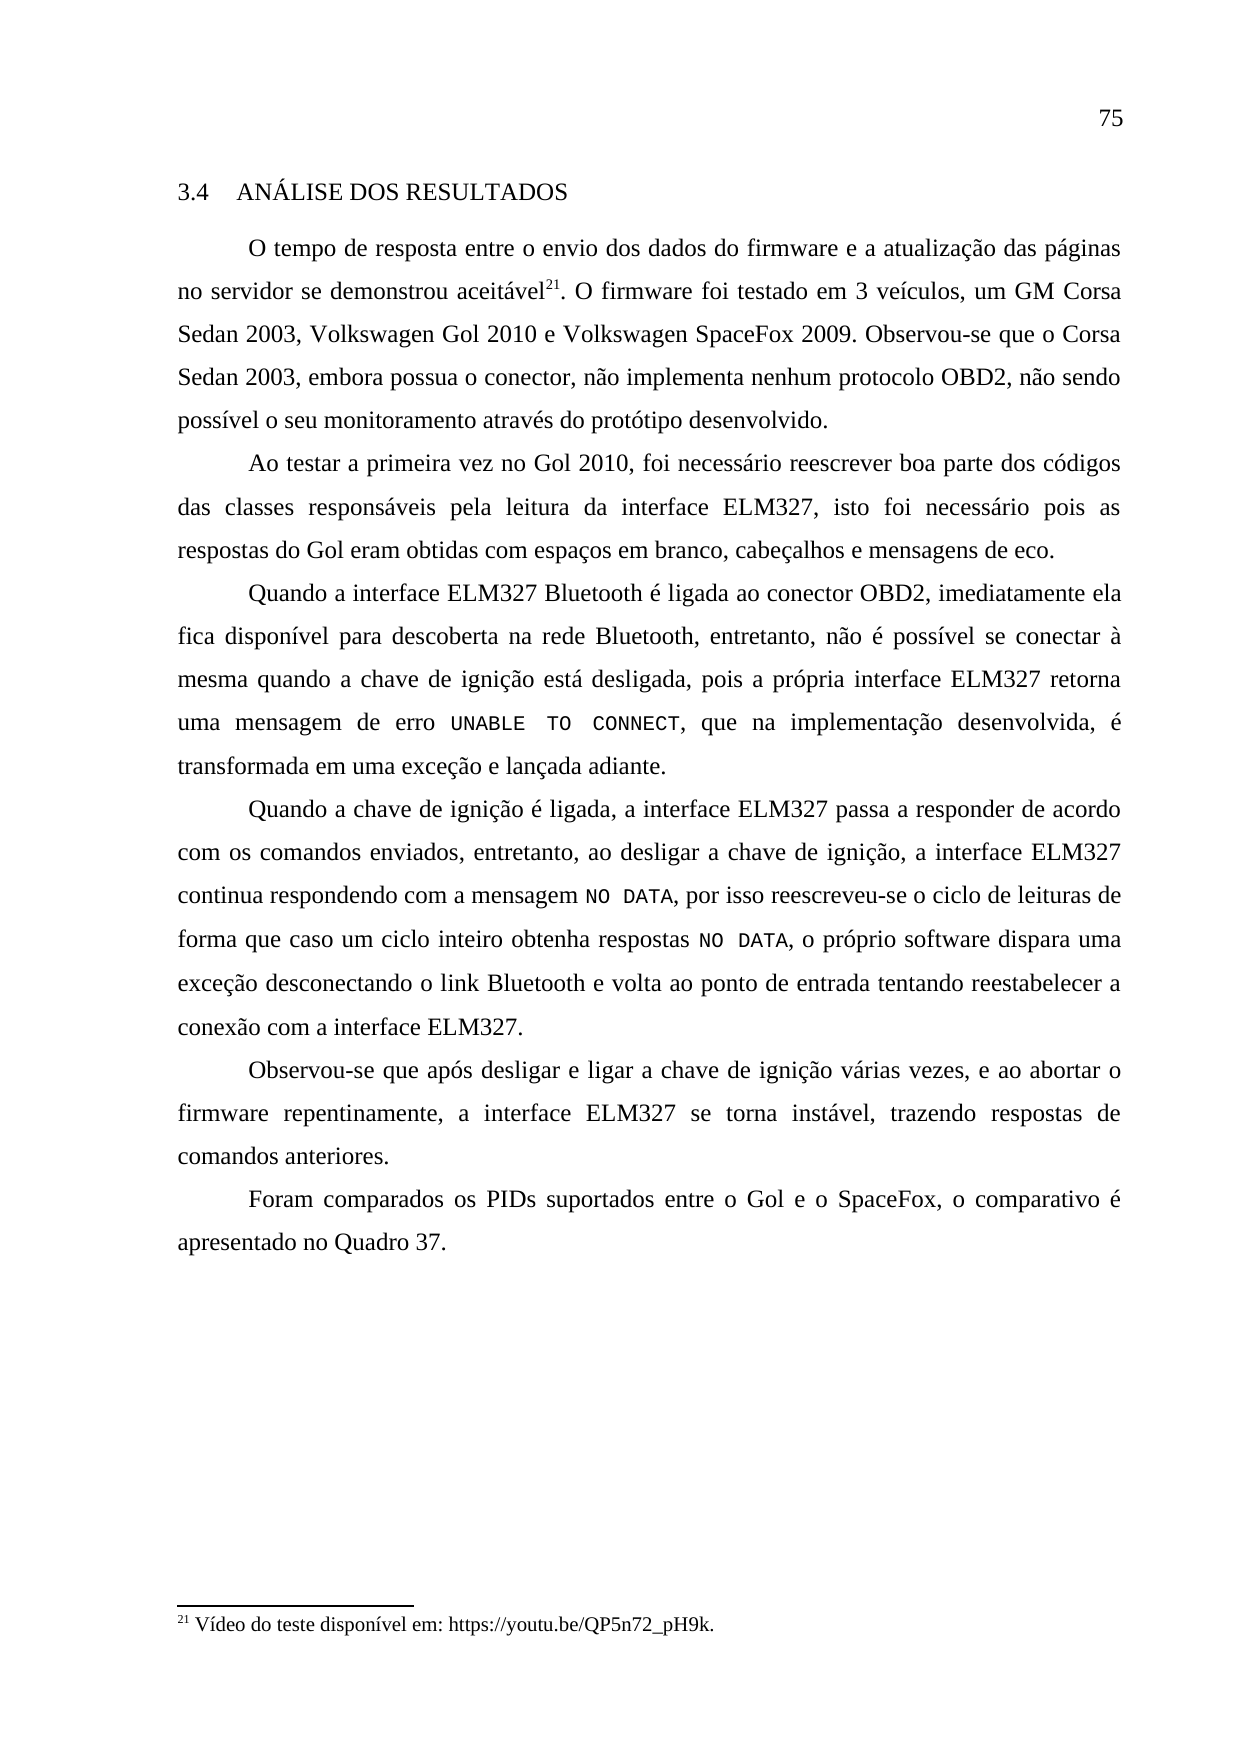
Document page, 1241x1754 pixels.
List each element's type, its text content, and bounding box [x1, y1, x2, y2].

text Quando a chave de ignição é ligada, a interface ELM327 passa a responder de acordo com os comandos enviados, entretanto, ao desligar a chave de ignição, a interface ELM327 continua respondendo com a mensagem NO DATA, por isso reescreveu-se o ciclo de leituras de forma que caso um ciclo inteiro obtenha respostas NO DATA, o próprio software dispara uma exceção desconectando o link Bluetooth e volta ao ponto de entrada tentando reestabelecer a conexão com a interface ELM327. [177, 794, 1122, 1040]
text Ao testar a primeira vez no Gol 2010, foi necessário reescrever boa parte dos códigos das classes responsáveis pela leitura da interface ELM327, isto foi necessário pois as respostas do Gol eram obtidas com espaços em branco, cabeçalhos e mensagens de eco. [177, 448, 1122, 563]
text Quando a interface ELM327 Bluetooth é ligada ao conector OBD2, imediatamente ela fica disponível para descoberta na rede Bluetooth, entretanto, não é possível se conectar à mesma quando a chave de ignição está desligada, pois a própria interface ELM327 retorna uma mensagem de erro UNABLE TO CONNECT, que na implementação desenvolvida, é transformada em uma exceção e lançada adiante. [177, 578, 1122, 780]
subtitle ANÁLISE DOS RESULTADOS [177, 177, 1122, 206]
text O tempo de resposta entre o envio dos dados do firmware e a atualização das páginas no servidor se demonstrou aceitável. O firmware foi testado em 3 veículos, um GM Corsa Sedan 2003, Volkswagen Gol 2010 e Volkswagen SpaceFox 2009. Observou-se que o Corsa Sedan 2003, embora possua o conector, não implementa nenhum protocolo OBD2, não sendo possível o seu monitoramento através do protótipo desenvolvido. [177, 233, 1122, 434]
text Foram comparados os PIDs suportados entre o Gol e o SpaceFox, o comparativo é apresentado no Quadro 37. [177, 1184, 1122, 1256]
text Observou-se que após desligar e ligar a chave de ignição várias vezes, e ao abortar o firmware repentinamente, a interface ELM327 se torna instável, trazendo respostas de comandos anteriores. [177, 1055, 1122, 1170]
